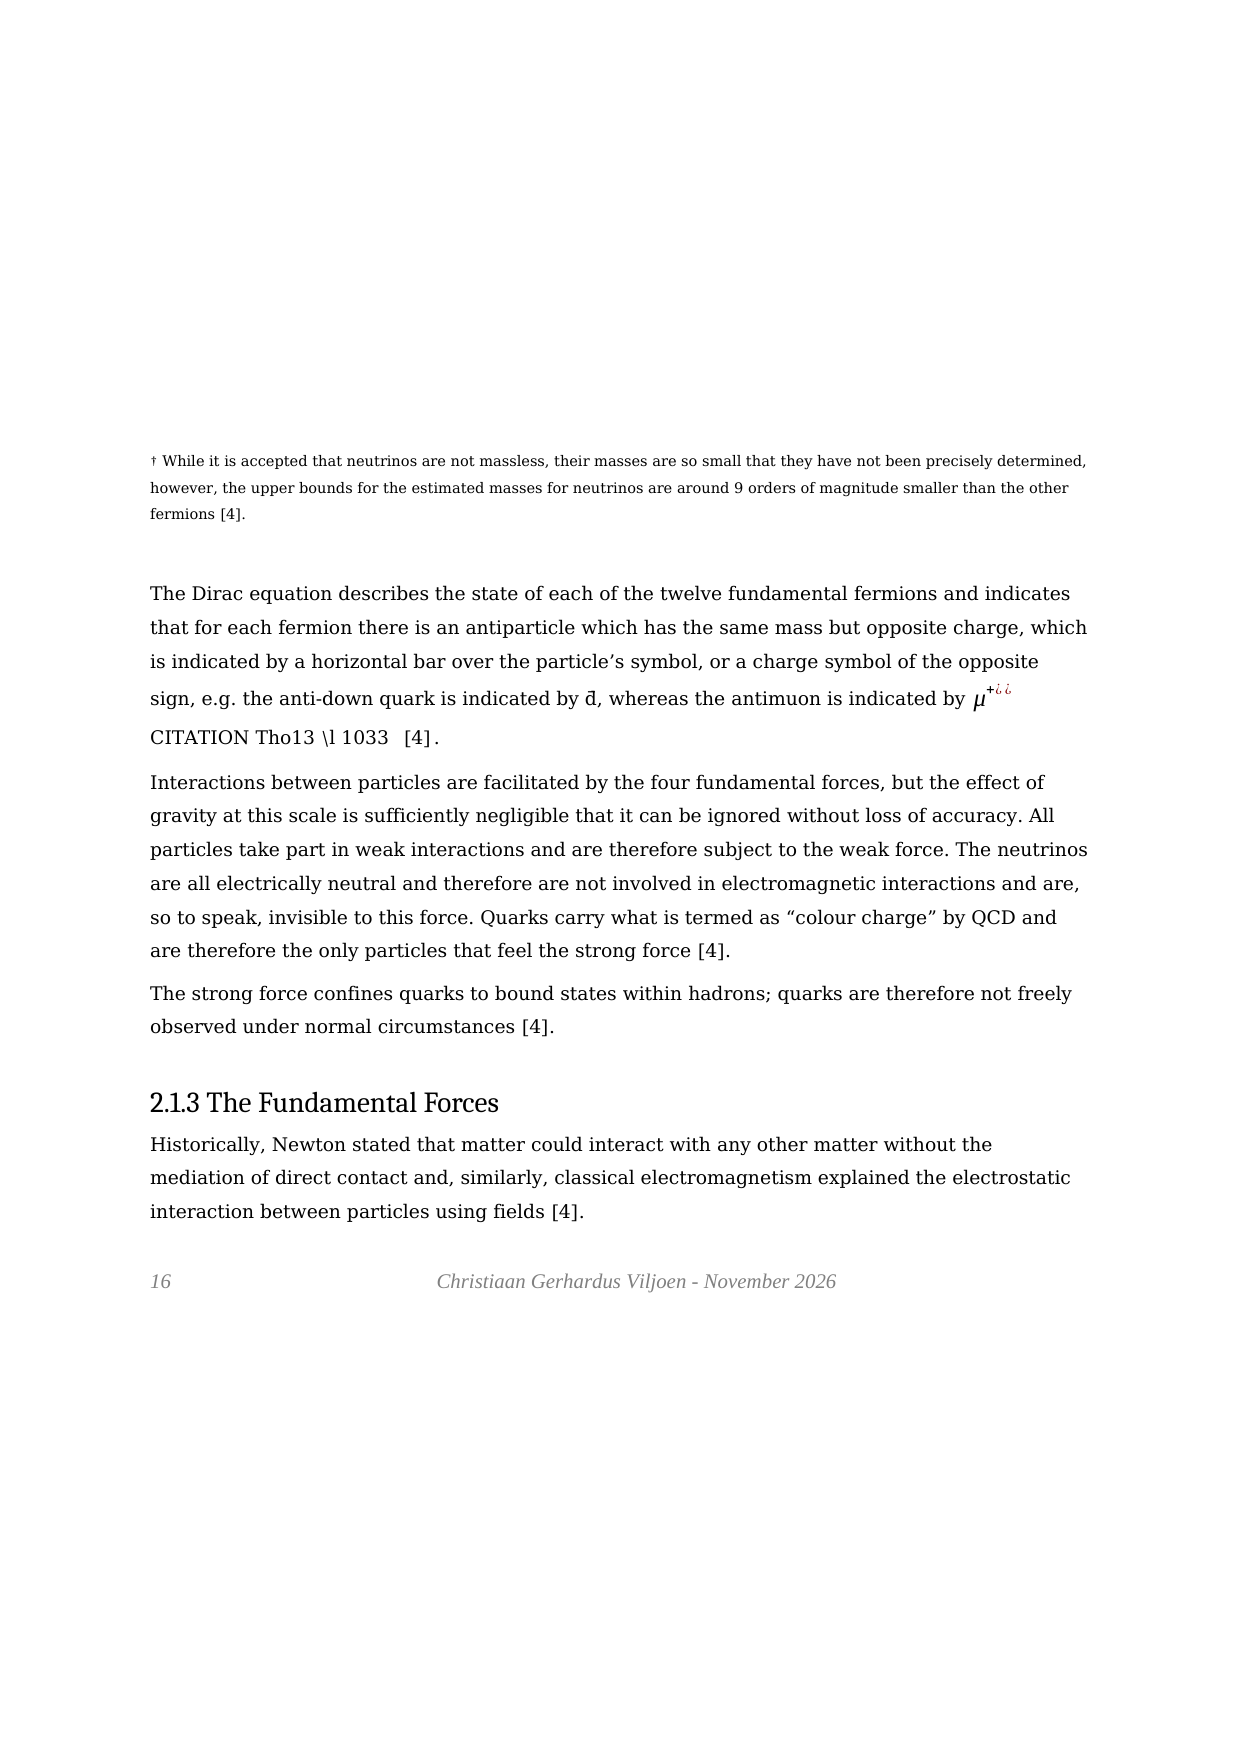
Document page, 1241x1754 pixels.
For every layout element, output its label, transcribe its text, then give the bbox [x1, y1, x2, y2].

subtitle The Fundamental Forces [150, 1086, 1090, 1120]
text The Dirac equation describes the state of each of the twelve fundamental fermions and indicates that for each fermion there is an antiparticle which has the same mass but opposite charge, which is indicated by a horizontal bar over the particle’s symbol, or a charge symbol of the opposite sign, e.g. the anti-down quark is indicated by d̅, whereas the antimuon is indicated by . [150, 582, 1090, 751]
text Interactions between particles are facilitated by the four fundamental forces, but the effect of gravity at this scale is sufficiently negligible that it can be ignored without loss of accuracy. All particles take part in weak interactions and are therefore subject to the weak force. The neutrinos are all electrically neutral and therefore are not involved in electromagnetic interactions and are, so to speak, invisible to this force. Quarks carry what is termed as “colour charge” by QCD and are therefore the only particles that feel the strong force. [150, 770, 1090, 962]
text Historically, Newton stated that matter could interact with any other matter without the mediation of direct contact and, similarly, classical electromagnetism explained the electrostatic interaction between particles using fields. [150, 1132, 1090, 1222]
text The strong force confines quarks to bound states within hadrons; quarks are therefore not freely observed under normal circumstances. [150, 981, 1090, 1037]
text † While it is accepted that neutrinos are not massless, their masses are so small that they have not been precisely determined, however, the upper bounds for the estimated masses for neutrinos are around 9 orders of magnitude smaller than the other fermions . [150, 452, 1090, 523]
